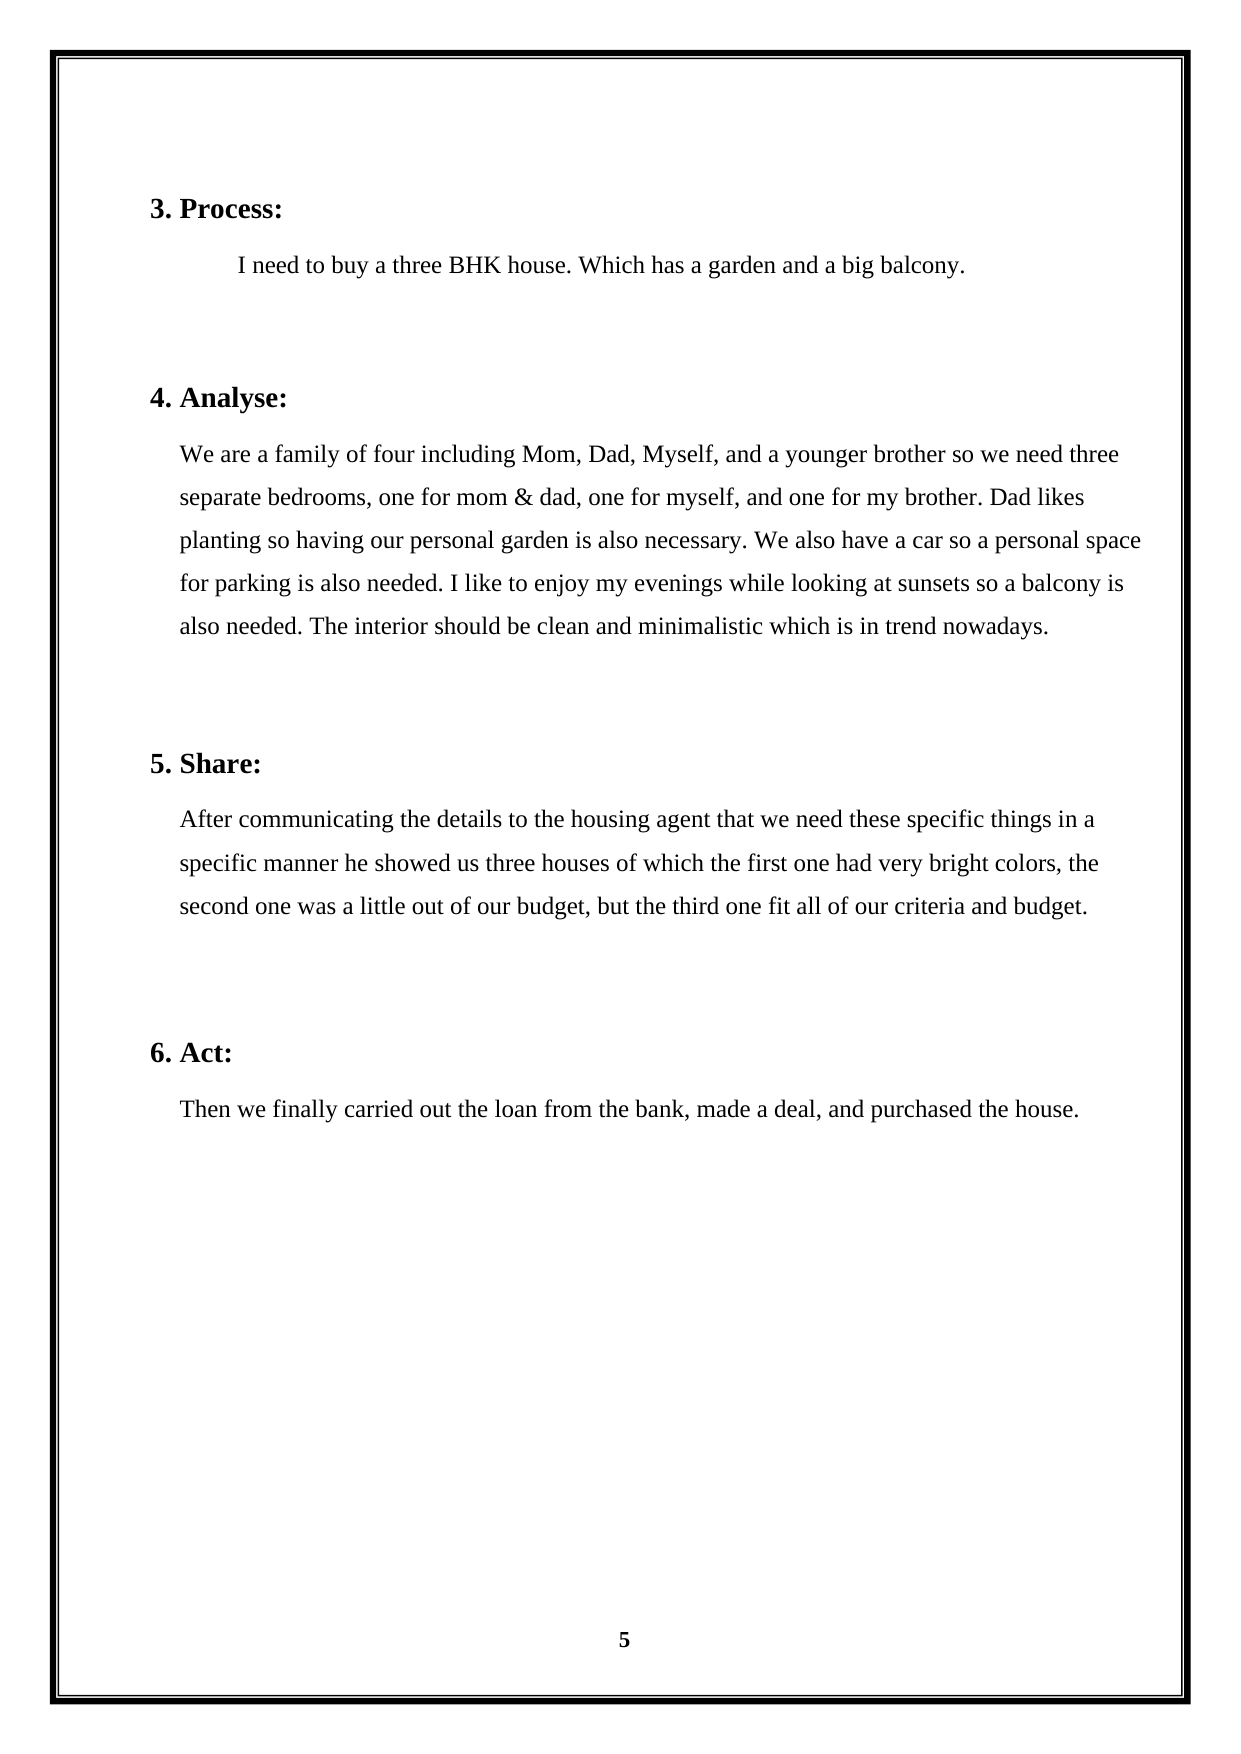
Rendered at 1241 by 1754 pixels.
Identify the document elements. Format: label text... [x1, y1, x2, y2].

subtitle Act: [150, 1036, 1161, 1069]
subtitle Share: [150, 746, 1161, 779]
list I need to buy a three BHK house. Which has a garden and a big balcony. [179, 250, 1161, 278]
subtitle Analyse: [150, 380, 1161, 414]
subtitle Process: [150, 191, 1161, 225]
list Then we finally carried out the loan from the bank, made a deal, and purchased the house. [179, 1094, 1161, 1123]
list After communicating the details to the housing agent that we need these specific things in a specific manner he showed us three houses of which the first one had very bright colors, the second one was a little out of our budget, but the third one fit all of our criteria and budget. [179, 804, 1161, 919]
list We are a family of four including Mom, Dad, Myself, and a younger brother so we need three separate bedrooms, one for mom & dad, one for myself, and one for my brother. Dad likes planting so having our personal garden is also necessary. We also have a car so a personal space for parking is also needed. I like to enjoy my evenings while looking at sunsets so a balcony is also needed. The interior should be clean and minimalistic which is in trend nowadays. [179, 439, 1161, 640]
